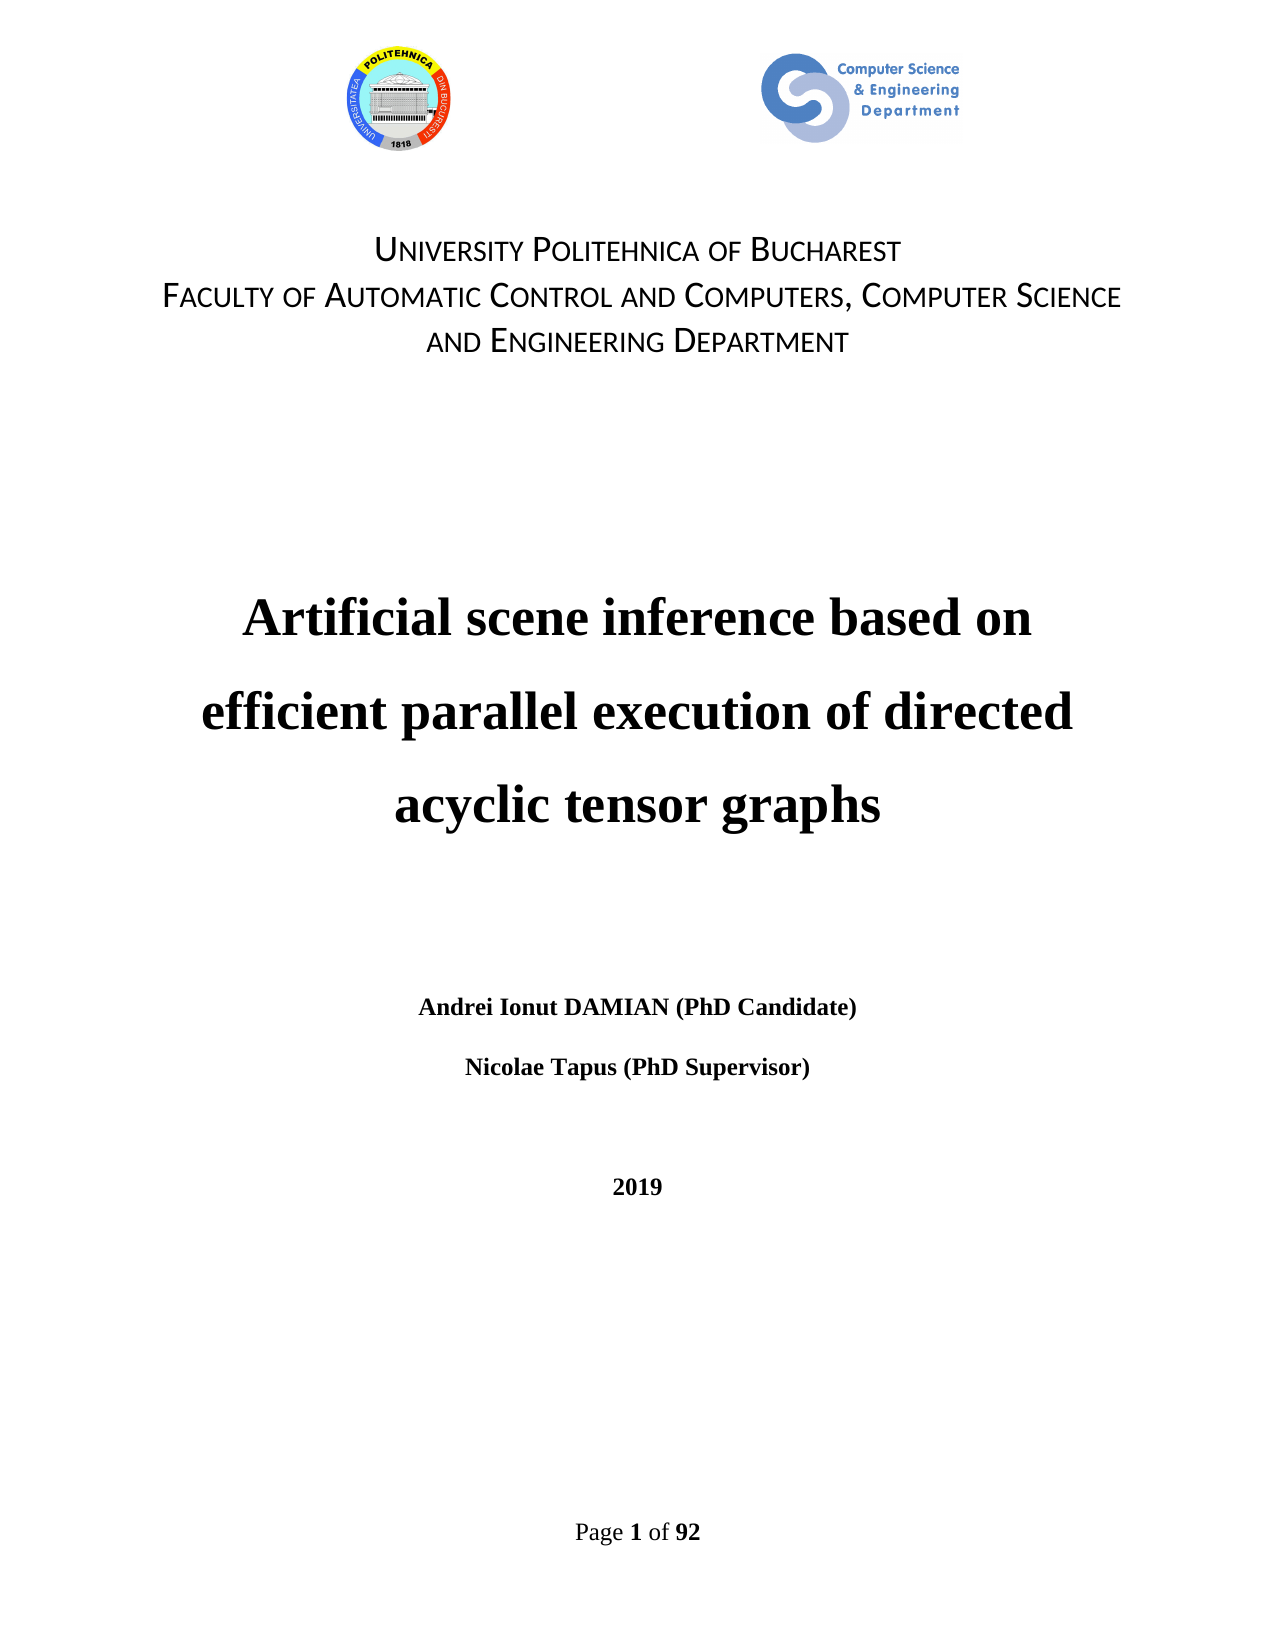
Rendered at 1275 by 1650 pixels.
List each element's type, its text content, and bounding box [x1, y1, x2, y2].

text Faculty of Automatic Control and Computers, Computer Science and Engineering Department [150, 271, 1125, 362]
text University Politehnica of Bucharest [150, 225, 1125, 271]
text Nicolae Tapus (PhD Supervisor) [150, 1052, 1125, 1081]
text Artificial scene inference based on efficient parallel execution of directed acyclic tensor graphs [150, 585, 1125, 834]
text Andrei Ionut DAMIAN (PhD Candidate) [150, 992, 1125, 1021]
picture [760, 53, 963, 144]
text 2019 [150, 1172, 1125, 1200]
picture [346, 46, 451, 151]
